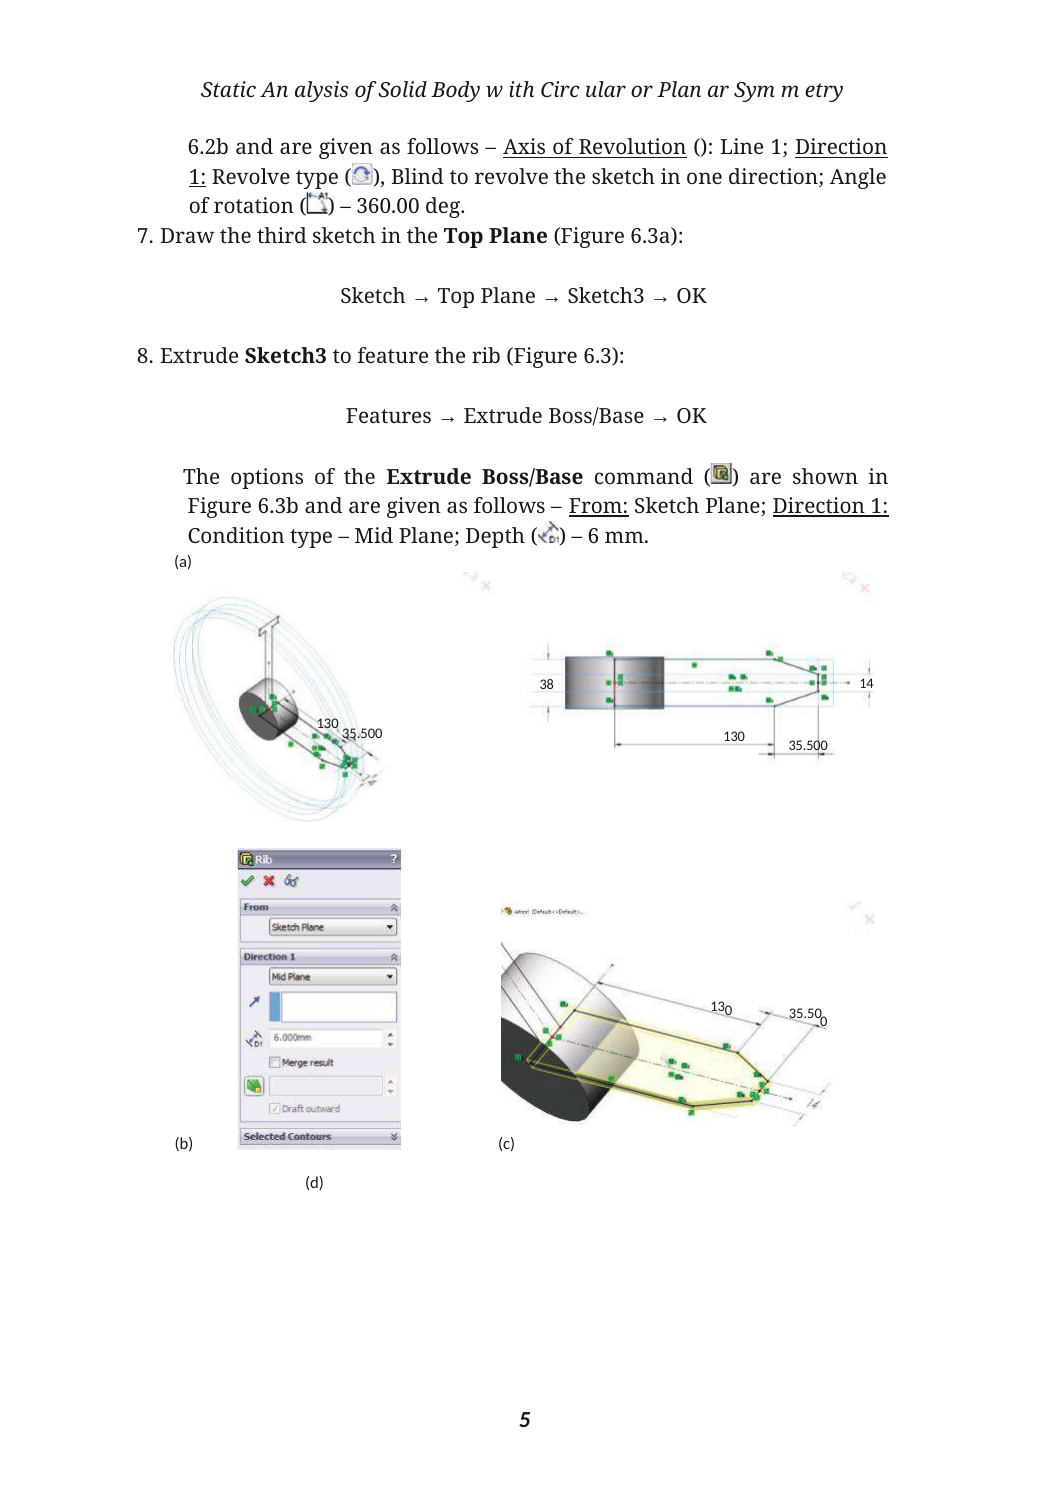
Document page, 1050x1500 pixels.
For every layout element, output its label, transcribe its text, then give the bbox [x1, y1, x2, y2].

picture [173, 572, 877, 822]
text Sketch → Top Plane → Sketch3 → OK [136, 281, 913, 310]
text (a) [174, 551, 913, 571]
text Features → Extrude Boss/Base → OK [136, 402, 913, 430]
picture [710, 463, 732, 484]
list Draw the third sketch in the Top Plane (Figure 6.3a): [137, 222, 912, 250]
text (d) [305, 1172, 913, 1192]
text 6.2b and are given as follows – Axis of Revolution (): Line 1; Direction 1: Revolve type (), Blind to revolve the sketch in one direction; Angle of rotation () – 360.00 deg. [187, 132, 887, 220]
list Extrude Sketch3 to feature the rib (Figure 6.3): [137, 342, 912, 370]
picture [501, 901, 875, 1127]
picture [537, 521, 559, 543]
picture [351, 163, 373, 185]
picture [306, 192, 328, 214]
picture [237, 848, 402, 1150]
text The options of the Extrude Boss/Base command () are shown in Figure 6.3b and are given as follows – From: Sketch Plane; Direction 1: Condition type – Mid Plane; Depth () – 6 mm. [162, 462, 888, 549]
